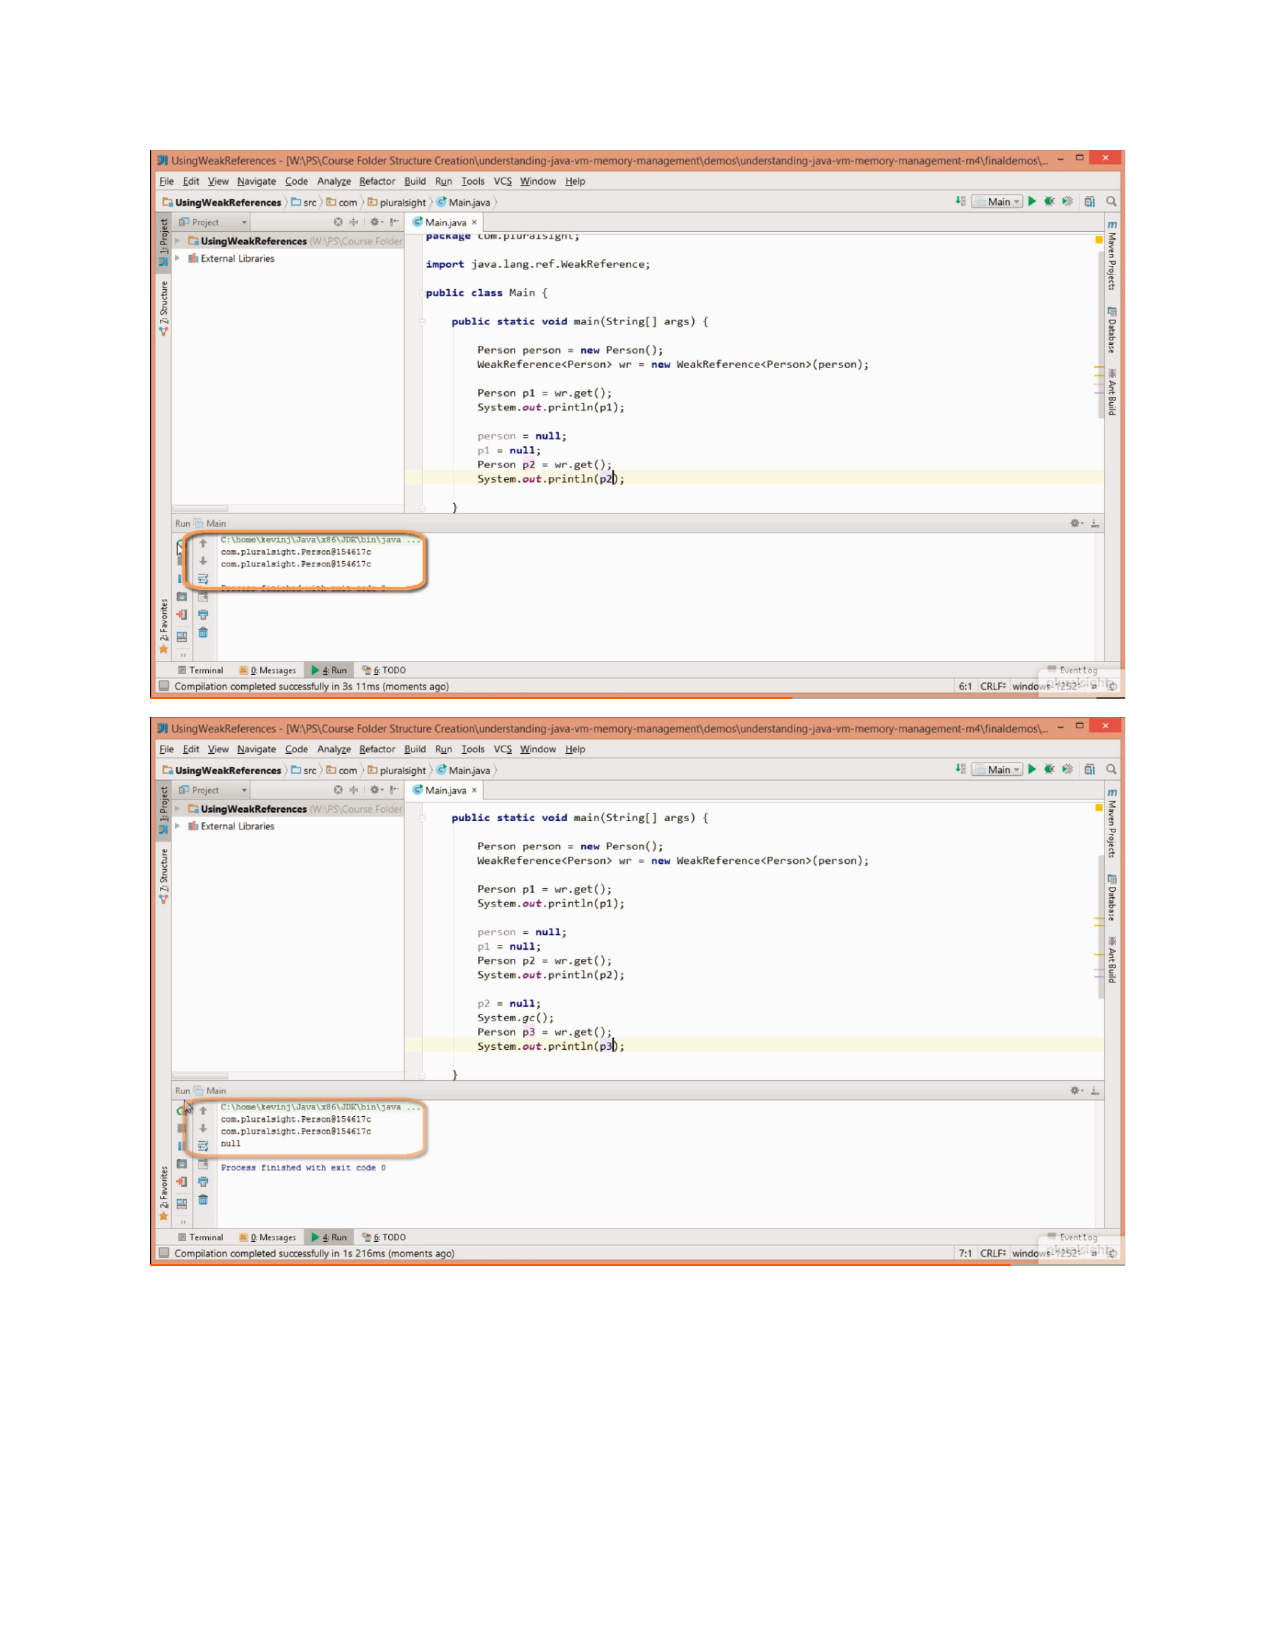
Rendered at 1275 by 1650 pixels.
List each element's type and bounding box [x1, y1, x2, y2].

picture [150, 717, 1125, 1266]
picture [150, 150, 1125, 699]
